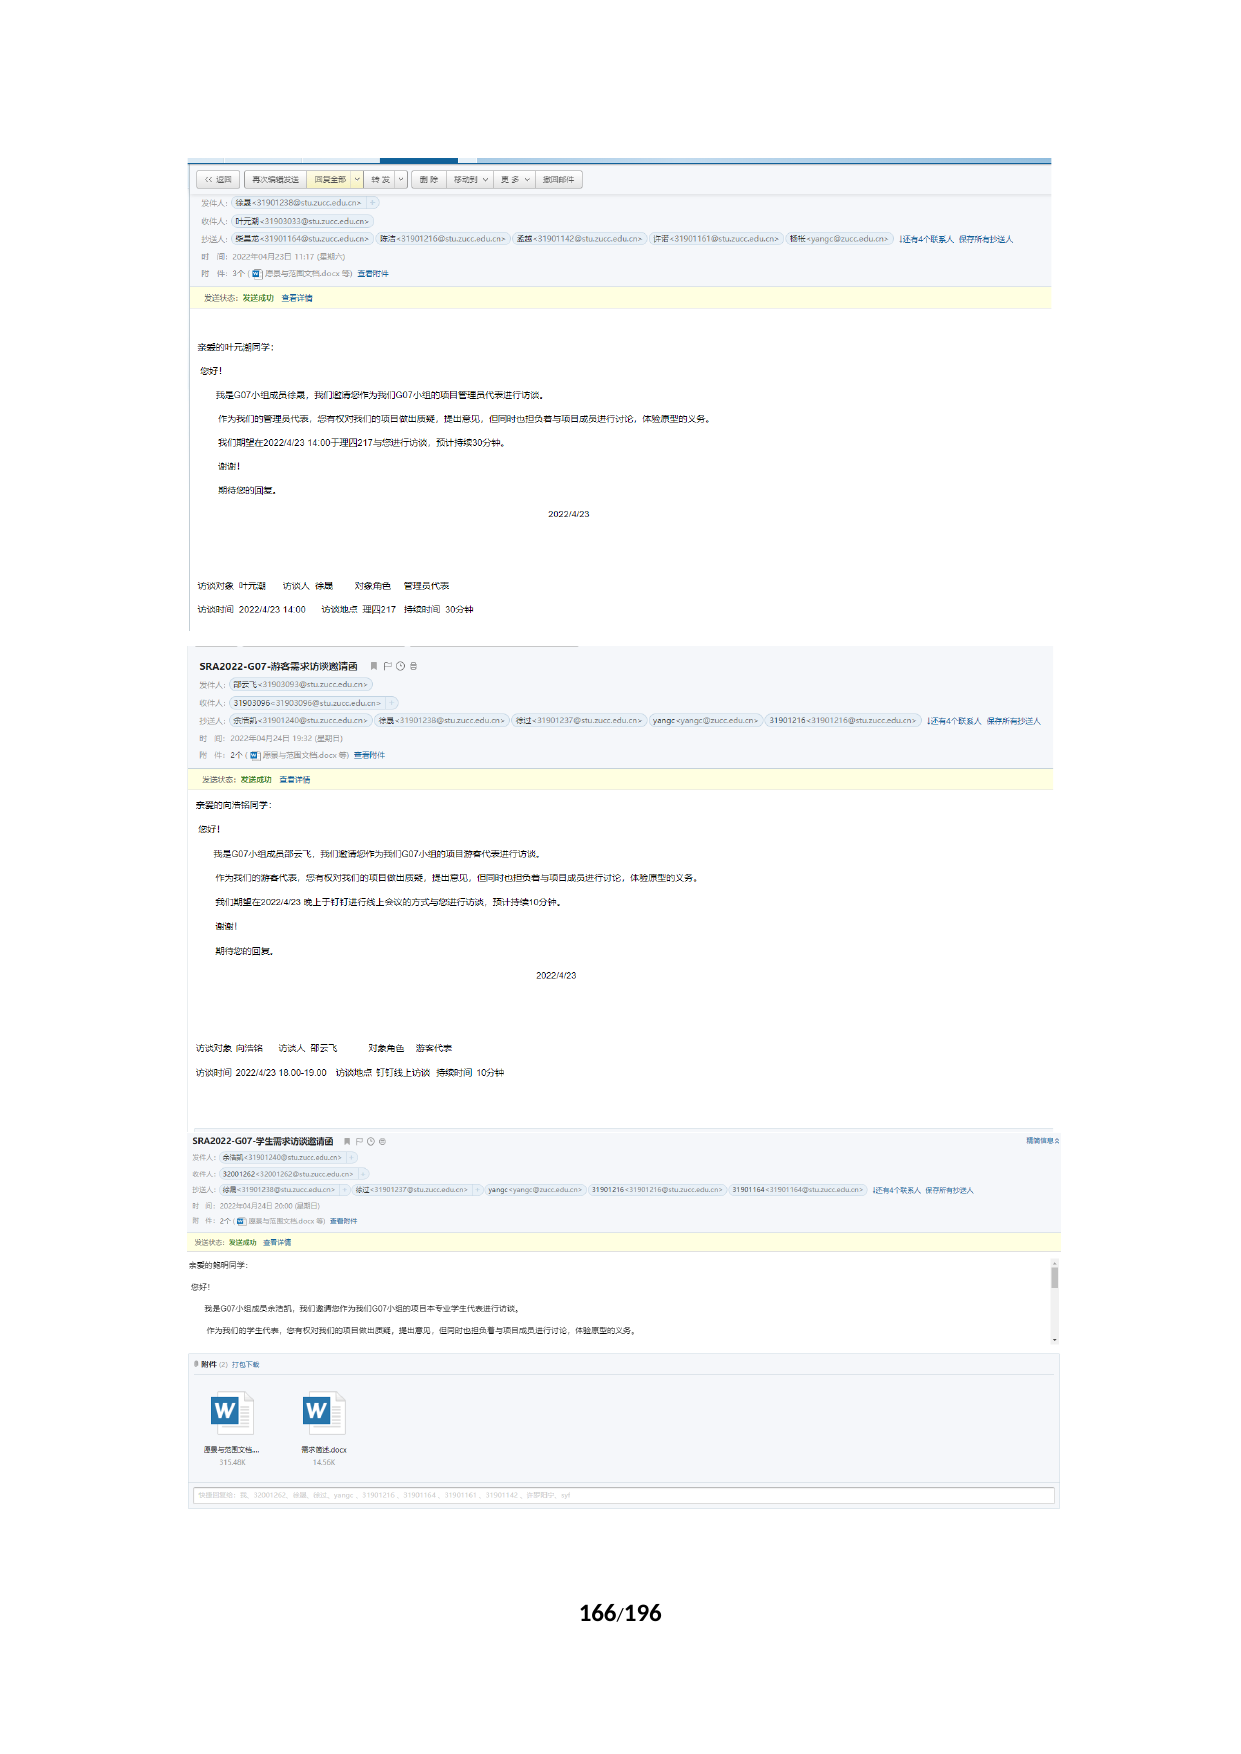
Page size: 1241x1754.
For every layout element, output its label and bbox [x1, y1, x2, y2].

picture [187, 1133, 1061, 1511]
picture [187, 158, 1052, 631]
picture [187, 646, 1054, 1132]
